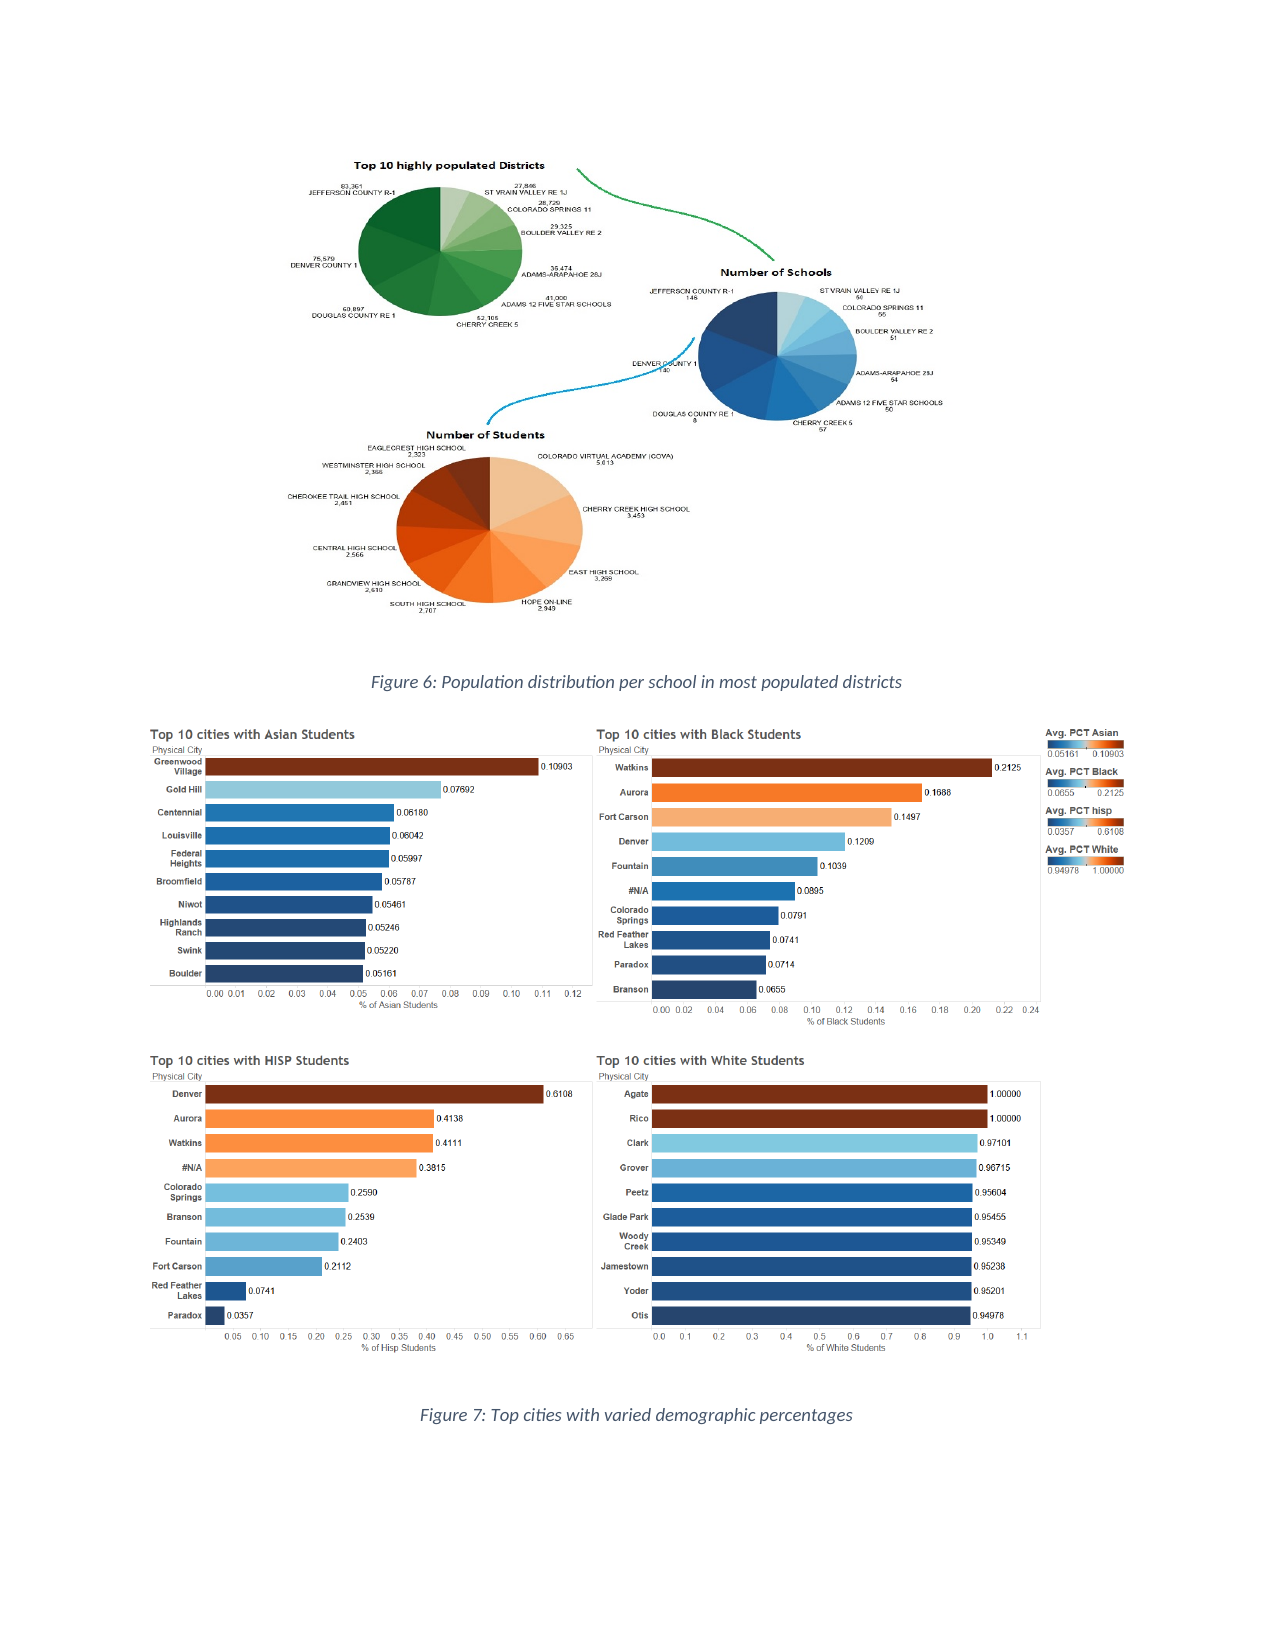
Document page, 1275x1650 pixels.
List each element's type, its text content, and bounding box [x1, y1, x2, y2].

picture [282, 150, 993, 640]
text Figure 6: Population distribution per school in most populated districts [150, 670, 1125, 693]
picture [150, 725, 1125, 1373]
text Figure 7: Top cities with varied demographic percentages [150, 1403, 1125, 1426]
